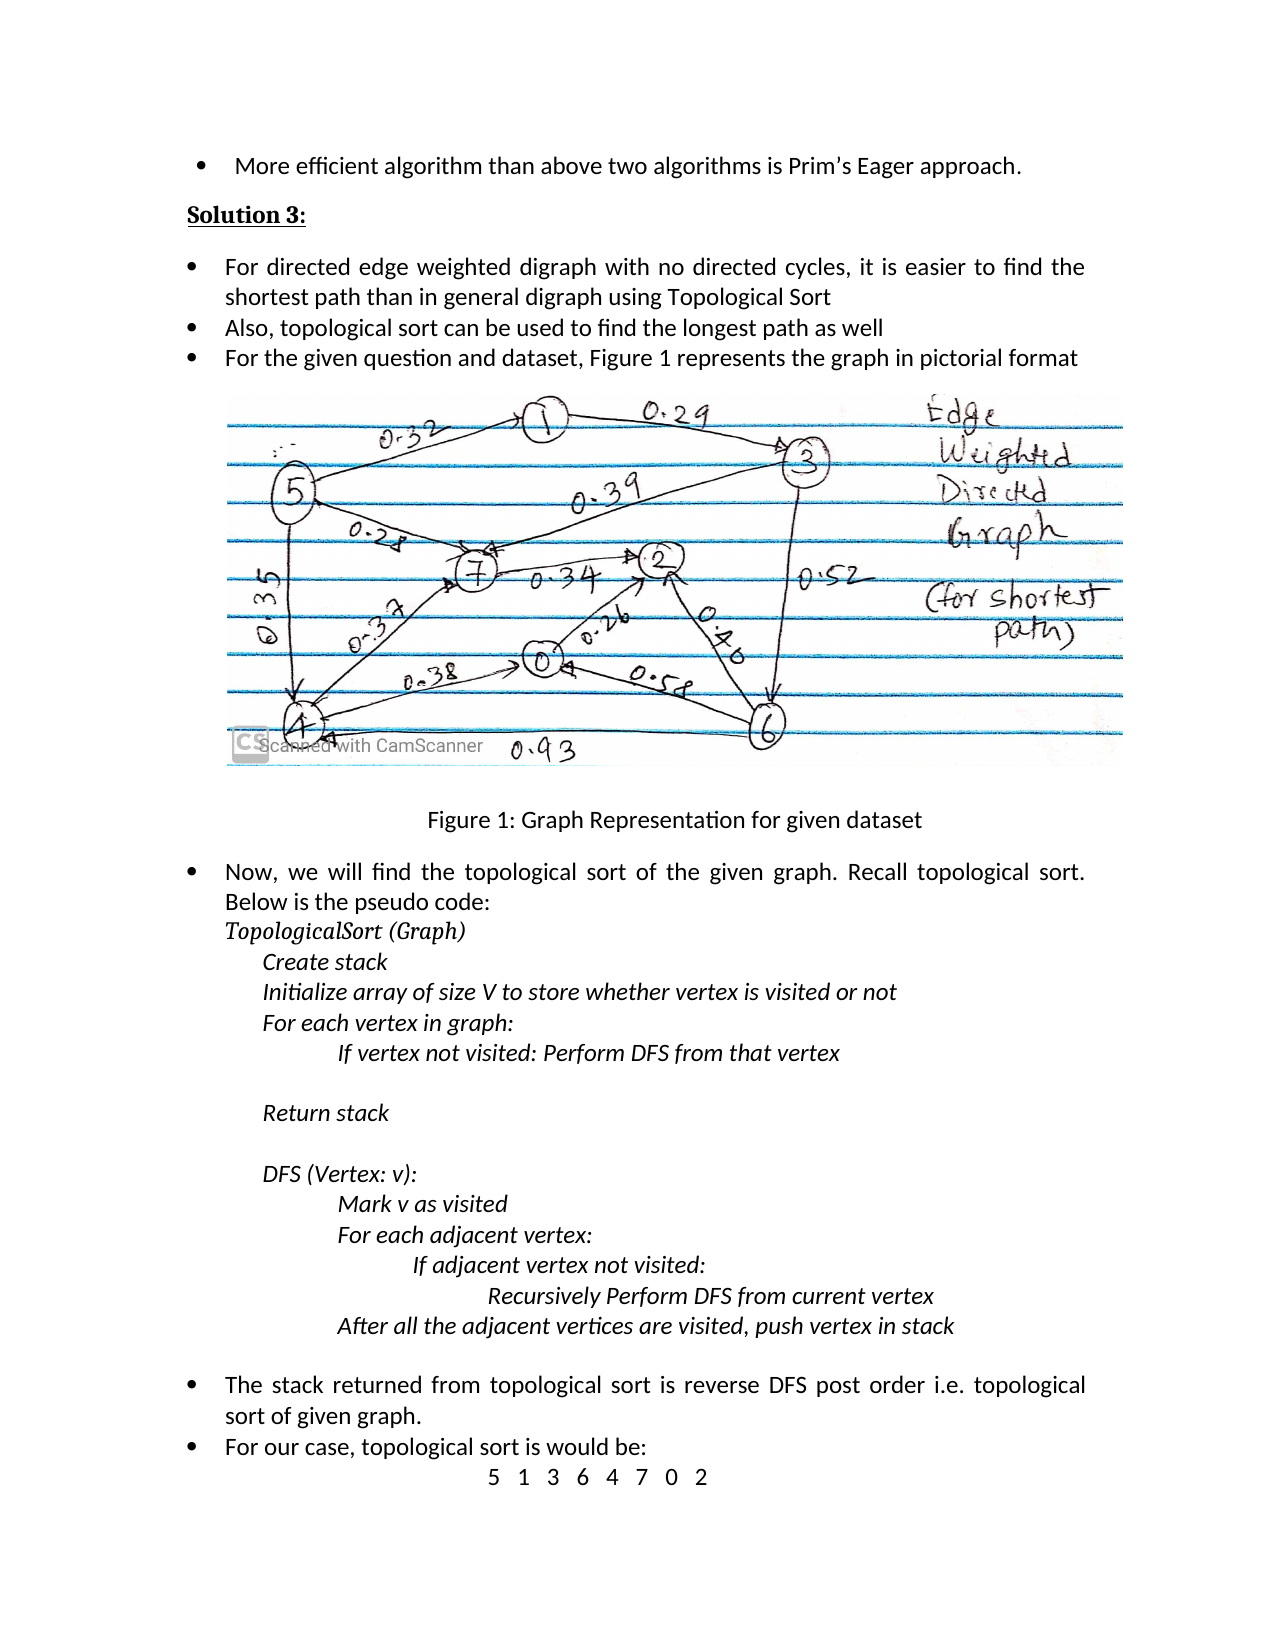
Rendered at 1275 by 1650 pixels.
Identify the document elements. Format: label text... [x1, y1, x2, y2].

text Solution 3: [187, 201, 1087, 230]
list Now, we will find the topological sort of the given graph. Recall topological sort. Below is the pseudo code: [187, 856, 1087, 917]
text Create stack [187, 946, 1087, 976]
picture [227, 394, 1122, 766]
text Figure 1: Graph Representation for given dataset [262, 766, 1087, 835]
list For the given question and dataset, Figure 1 represents the graph in pictorial format [187, 342, 1087, 373]
text DFS (Vertex: v): [187, 1158, 1087, 1188]
text After all the adjacent vertices are visited, push vertex in stack [187, 1310, 1087, 1341]
text TopologicalSort (Graph) [187, 917, 1087, 946]
list 5 1 3 6 4 7 0 2 [450, 1461, 1087, 1492]
text Mark v as visited [187, 1188, 1087, 1219]
list For directed edge weighted digraph with no directed cycles, it is easier to find the shortest path than in general digraph using Topological Sort [187, 251, 1087, 312]
text Initialize array of size V to store whether vertex is visited or not [187, 976, 1087, 1007]
list For our case, topological sort is would be: [187, 1431, 1087, 1461]
list Also, topological sort can be used to find the longest path as well [187, 312, 1087, 342]
text For each adjacent vertex: [187, 1219, 1087, 1249]
list The stack returned from topological sort is reverse DFS post order i.e. topological sort of given graph. [187, 1369, 1087, 1431]
list More efficient algorithm than above two algorithms is Prim’s Eager approach. [197, 150, 1087, 181]
text For each vertex in graph: [187, 1007, 1087, 1037]
text If vertex not visited: Perform DFS from that vertex [262, 1037, 1087, 1068]
text Recursively Perform DFS from current vertex [187, 1280, 1087, 1310]
text If adjacent vertex not visited: [187, 1249, 1087, 1280]
text Return stack [187, 1097, 1087, 1127]
